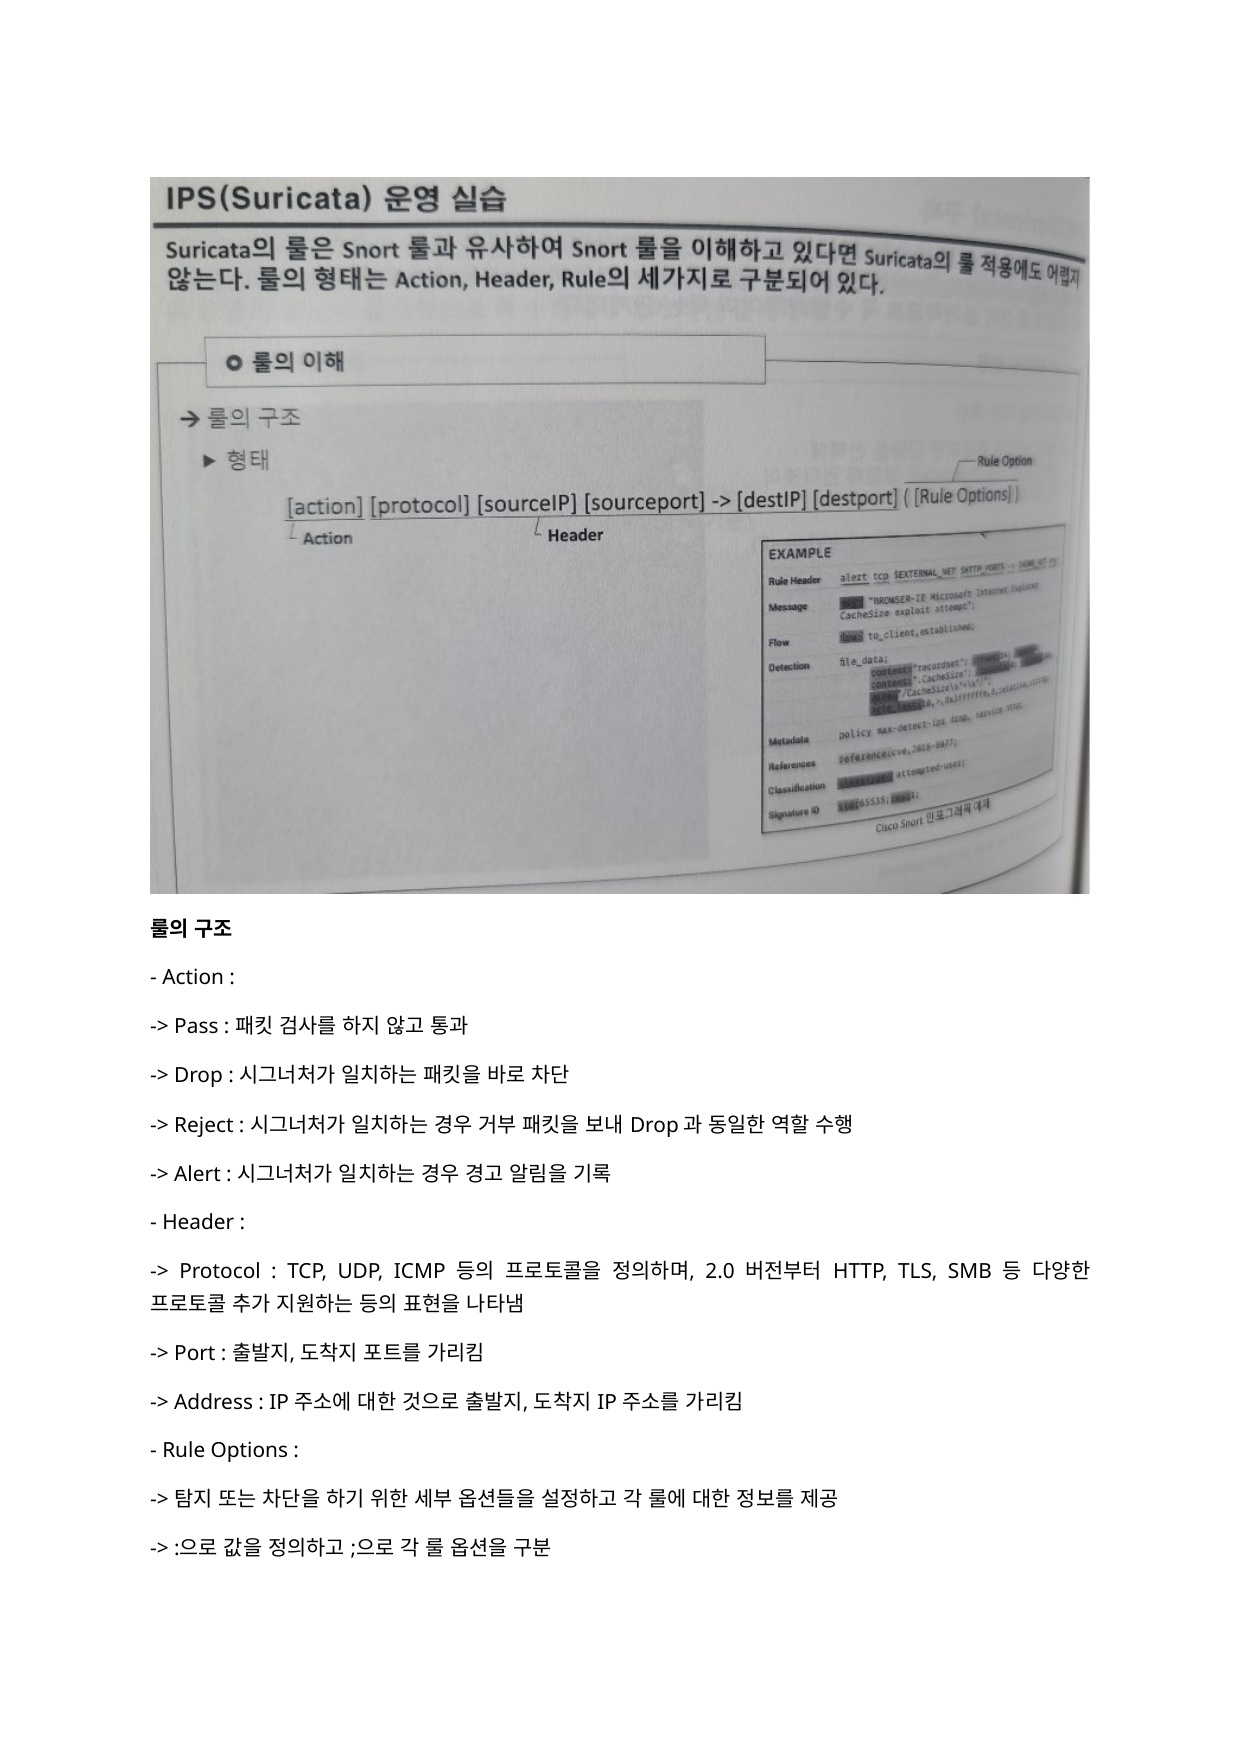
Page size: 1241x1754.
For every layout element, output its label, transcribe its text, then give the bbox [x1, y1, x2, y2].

text -> :으로 값을 정의하고 ;으로 각 룰 옵션을 구분 [150, 1531, 1090, 1562]
text -> Address : IP 주소에 대한 것으로 출발지, 도착지 IP 주소를 가리킴 [150, 1385, 1090, 1416]
text -> Drop : 시그너처가 일치하는 패킷을 바로 차단 [150, 1059, 1090, 1089]
text 룰의 구조 [150, 913, 1090, 943]
text -> Alert : 시그너처가 일치하는 경우 경고 알림을 기록 [150, 1157, 1090, 1188]
text - Action : [150, 962, 1090, 990]
text -> Reject : 시그너처가 일치하는 경우 거부 패킷을 보내 Drop과 동일한 역할 수행 [150, 1108, 1090, 1138]
picture [150, 177, 1090, 894]
text -> 탐지 또는 차단을 하기 위한 세부 옵션들을 설정하고 각 룰에 대한 정보를 제공 [150, 1482, 1090, 1512]
text - Rule Options : [150, 1435, 1090, 1463]
text -> Pass : 패킷 검사를 하지 않고 통과 [150, 1009, 1090, 1039]
text - Header : [150, 1207, 1090, 1235]
text -> Port : 출발지, 도착지 포트를 가리킴 [150, 1336, 1090, 1366]
text -> Protocol : TCP, UDP, ICMP 등의 프로토콜을 정의하며, 2.0 버전부터 HTTP, TLS, SMB 등 다양한 프로토콜 추가 지원하는 등의 표현을 나타냄 [150, 1254, 1090, 1317]
